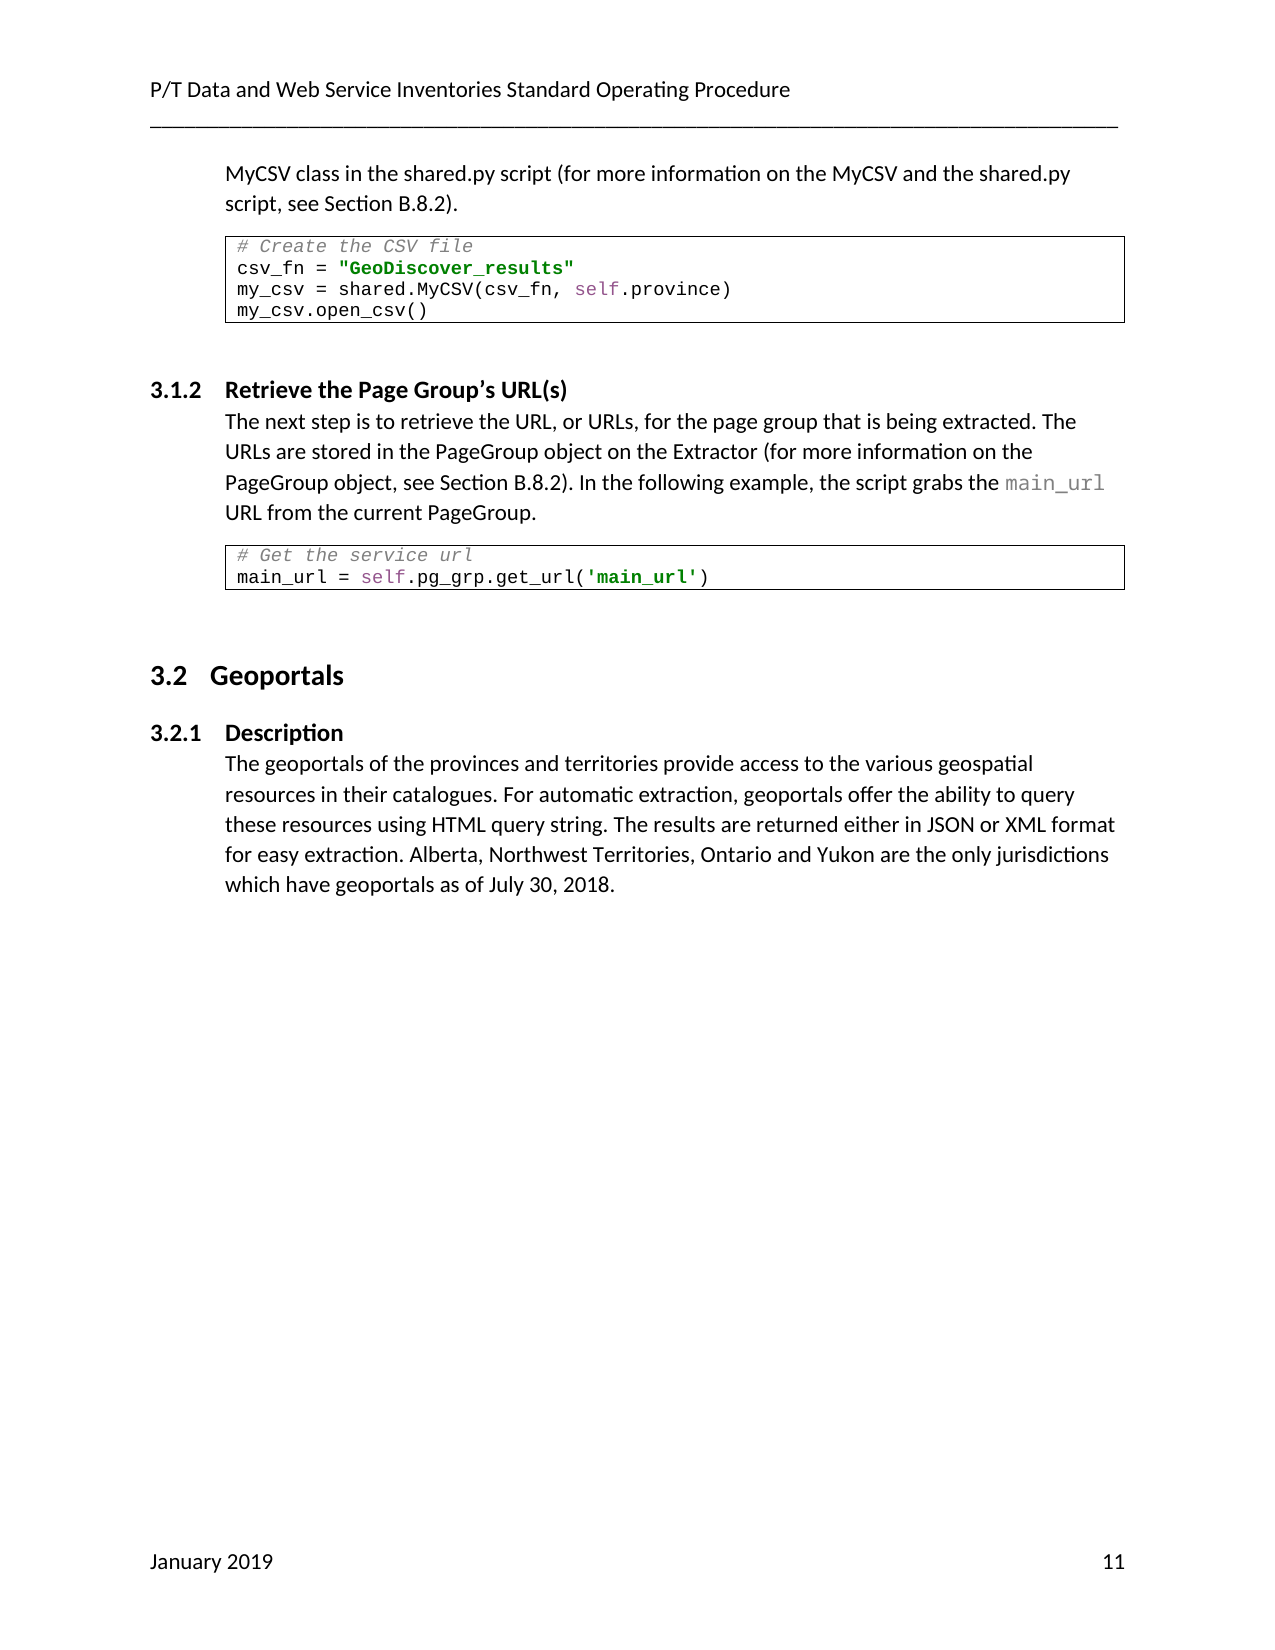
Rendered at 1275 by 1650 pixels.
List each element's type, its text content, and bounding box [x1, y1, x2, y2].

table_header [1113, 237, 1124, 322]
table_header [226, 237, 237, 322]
subtitle Geoportals [150, 657, 1125, 693]
text The geoportals of the provinces and territories provide access to the various geospatial resources in their catalogues. For automatic extraction, geoportals offer the ability to query these resources using HTML query string. The results are returned either in JSON or XML format for easy extraction. Alberta, Northwest Territories, Ontario and Yukon are the only jurisdictions which have geoportals as of July 30, 2018. [225, 749, 1125, 898]
subtitle Description [150, 717, 1125, 747]
text The next step is to retrieve the URL, or URLs, for the page group that is being extracted. The URLs are stored in the PageGroup object on the Extractor (for more information on the PageGroup object, see Section B.5.2). In the following example, the script grabs the main_url URL from the current PageGroup. [225, 407, 1125, 526]
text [225, 159, 1125, 217]
subtitle Retrieve the Page Group’s URL(s) [150, 374, 1125, 405]
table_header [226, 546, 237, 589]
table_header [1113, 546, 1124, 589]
